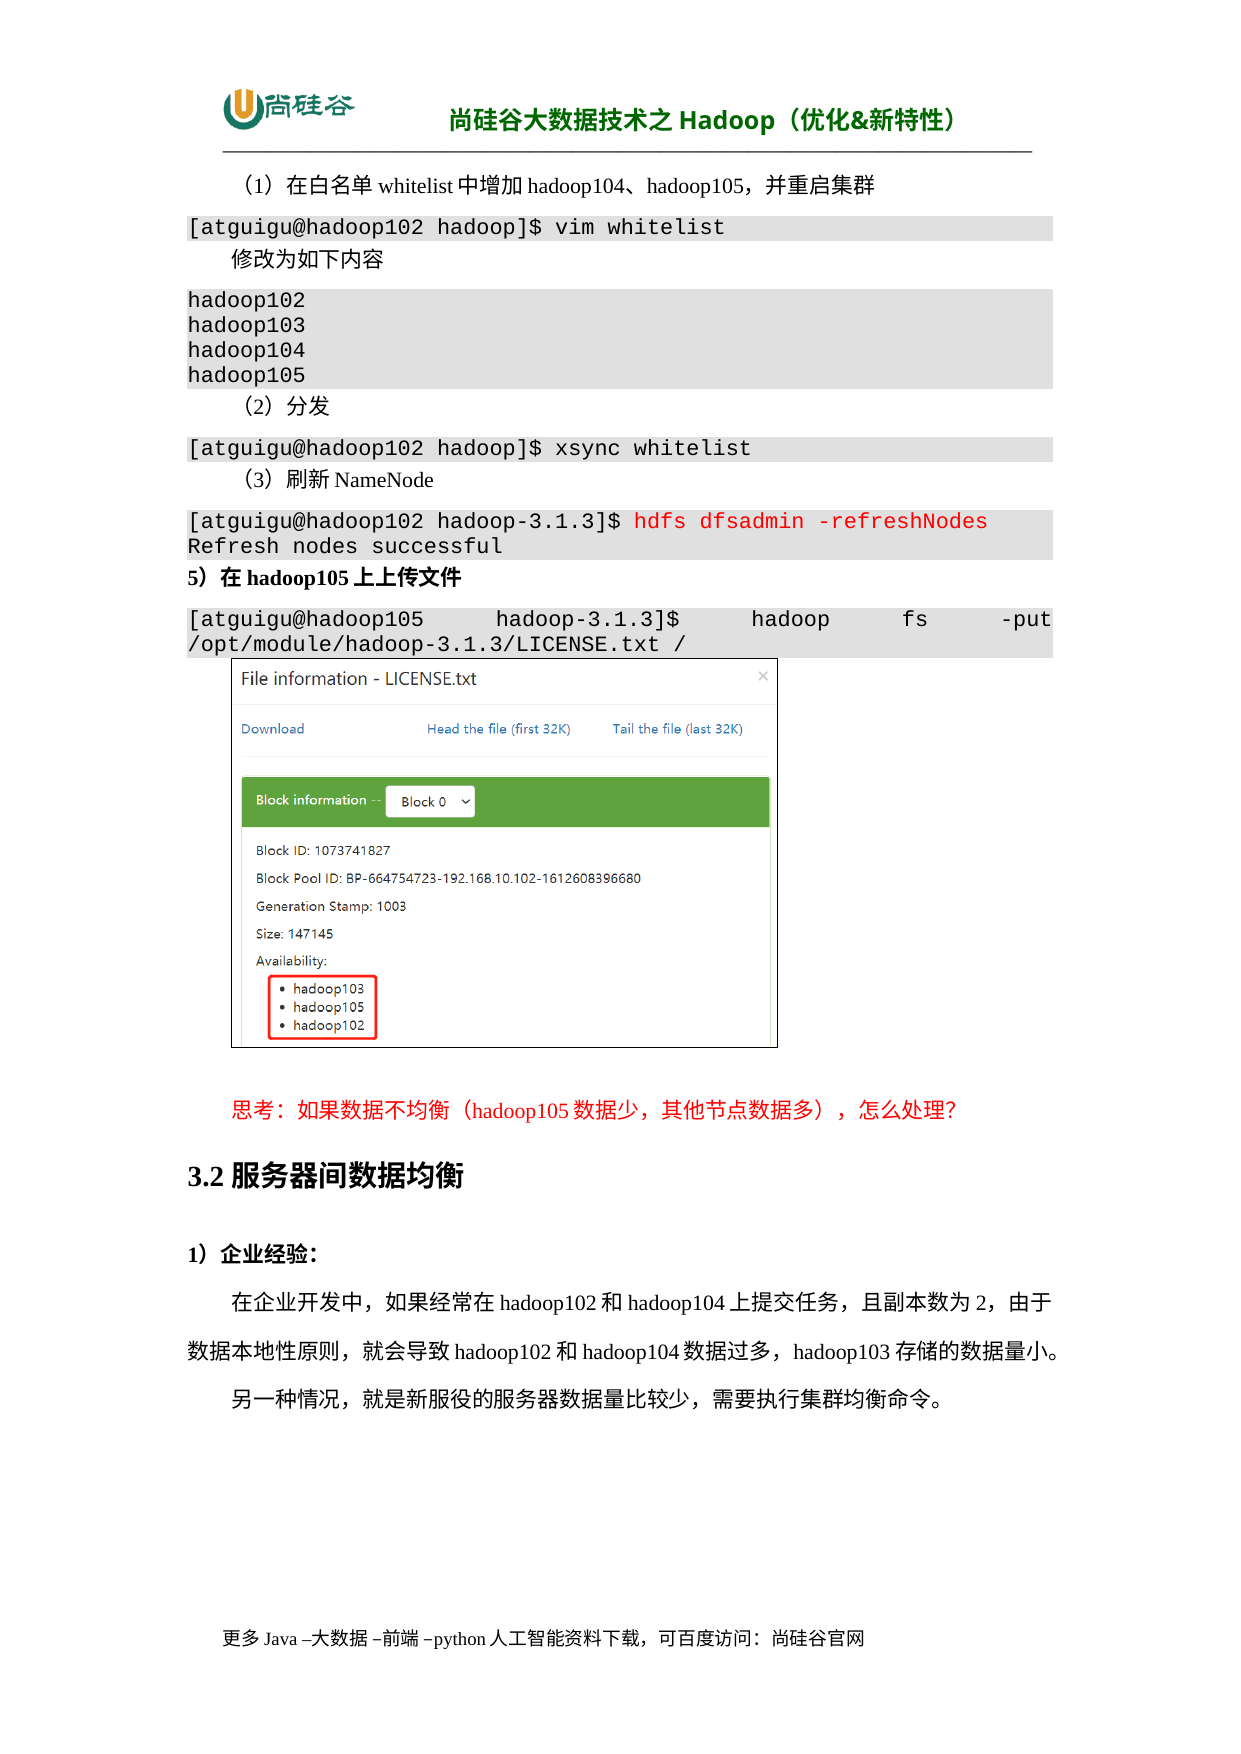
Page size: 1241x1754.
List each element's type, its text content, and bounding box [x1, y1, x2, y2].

text hadoop105 [187, 364, 1053, 389]
text 在企业开发中，如果经常在hadoop102和hadoop104上提交任务，且副本数为2，由于数据本地性原则，就会导致hadoop102和hadoop104数据过多，hadoop103存储的数据量小。 [187, 1285, 1053, 1366]
text Refresh nodes successful [187, 535, 1053, 560]
text [atguigu@hadoop102 hadoop]$ vim whitelist [187, 216, 1053, 241]
text hadoop104 [187, 339, 1053, 364]
text hadoop103 [187, 314, 1053, 339]
picture [232, 659, 777, 1047]
list 修改为如下内容 [231, 241, 1053, 274]
subtitle 3.2 服务器间数据均衡 [187, 1141, 1053, 1206]
text 另一种情况，就是新服役的服务器数据量比较少，需要执行集群均衡命令。 [187, 1382, 1053, 1414]
text [atguigu@hadoop105 hadoop-3.1.3]$ hadoop fs -put /opt/module/hadoop-3.1.3/LICENSE.txt / [187, 608, 1053, 658]
text 1）企业经验： [187, 1236, 1053, 1269]
picture [222, 88, 356, 130]
text [atguigu@hadoop102 hadoop-3.1.3]$ hdfs dfsadmin -refreshNodes [187, 510, 1053, 535]
text [atguigu@hadoop102 hadoop]$ xsync whitelist [187, 437, 1053, 462]
list （3）刷新NameNode [231, 462, 1053, 494]
text hadoop102 [187, 289, 1053, 314]
list （1）在白名单whitelist中增加hadoop104、hadoop105，并重启集群 [231, 168, 1053, 201]
list （2）分发 [231, 389, 1053, 421]
list 5）在hadoop105上上传文件 [187, 560, 1053, 592]
list 思考：如果数据不均衡（hadoop105数据少，其他节点数据多），怎么处理？ [231, 1093, 1053, 1125]
